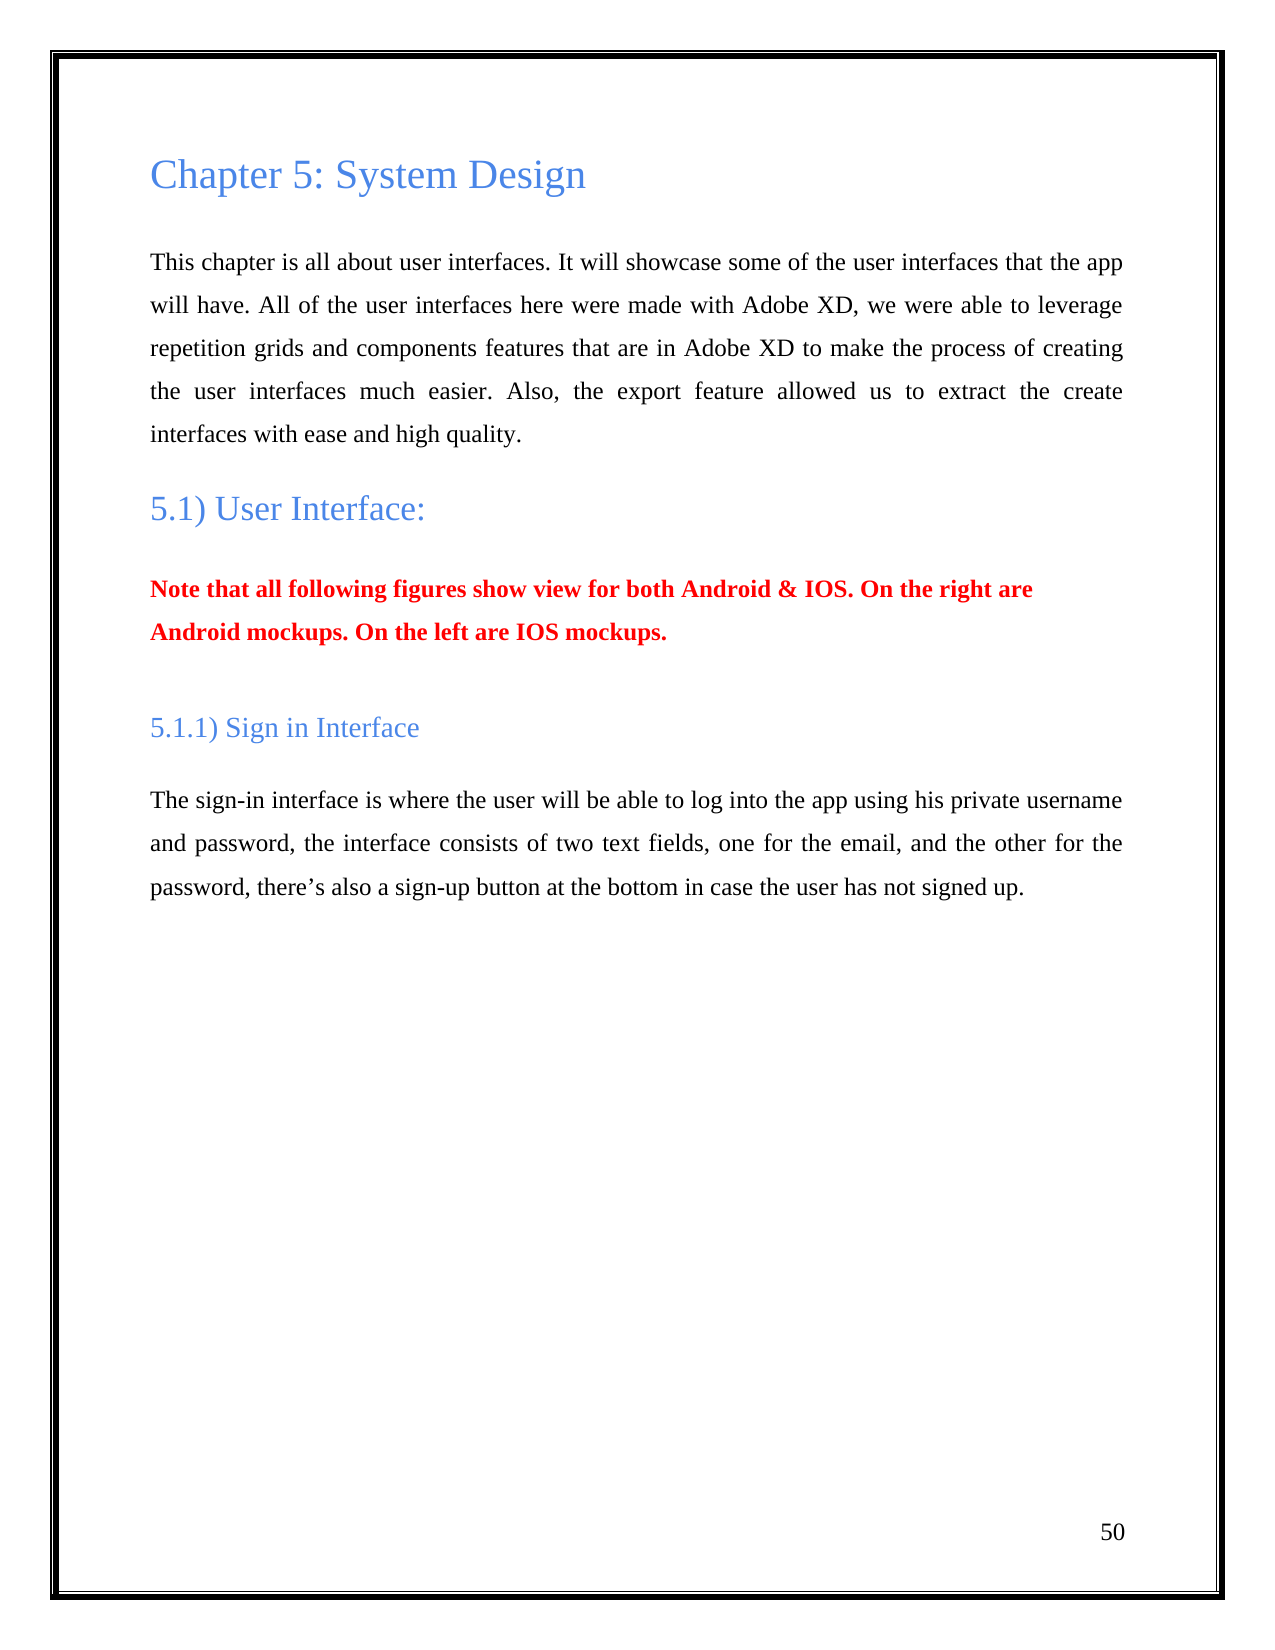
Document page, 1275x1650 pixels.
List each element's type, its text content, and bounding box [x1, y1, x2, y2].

subtitle Chapter 5: System Design [150, 150, 1125, 198]
subtitle 5.1.1) Sign in Interface [150, 710, 1125, 743]
text Note that all following figures show view for both Android & IOS. On the right are Android mockups. On the left are IOS mockups. [150, 574, 1125, 646]
subtitle 5.1) User Interface: [150, 487, 1125, 528]
text This chapter is all about user interfaces. It will showcase some of the user interfaces that the app will have. All of the user interfaces here were made with Adobe XD, we were able to leverage repetition grids and components features that are in Adobe XD to make the process of creating the user interfaces much easier. Also, the export feature allowed us to extract the create interfaces with ease and high quality. [150, 247, 1125, 448]
text The sign-in interface is where the user will be able to log into the app using his private username and password, the interface consists of two text fields, one for the email, and the other for the password, there’s also a sign-up button at the bottom in case the user has not signed up. [150, 785, 1125, 900]
